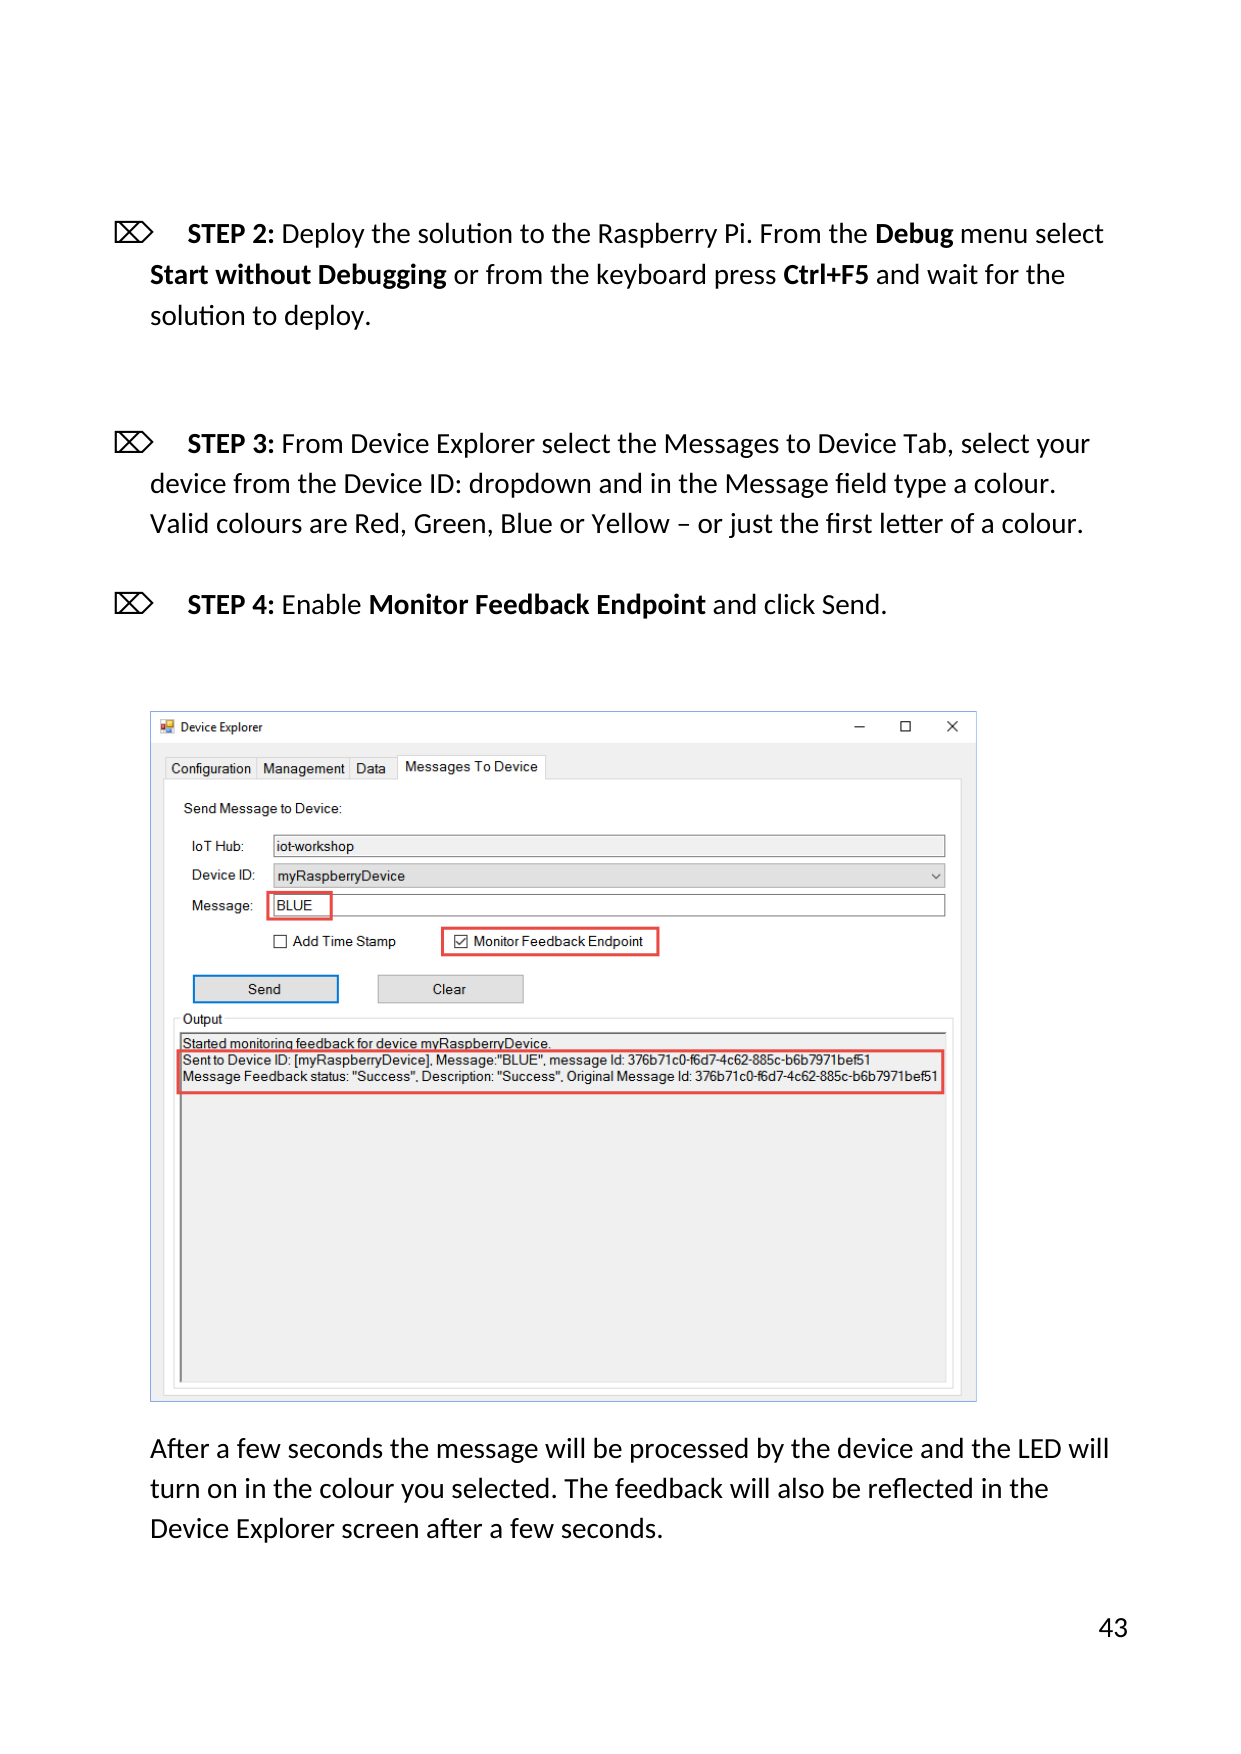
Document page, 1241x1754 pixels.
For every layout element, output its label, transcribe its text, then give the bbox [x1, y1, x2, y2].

list STEP 3: From Device Explorer select the Messages to Device Tab, select your device from the Device ID: dropdown and in the Message field type a colour. Valid colours are Red, Green, Blue or Yellow – or just the first letter of a colour. [112, 420, 1128, 540]
picture [150, 711, 977, 1402]
list STEP 4: Enable Monitor Feedback Endpoint and click Send. [112, 581, 1128, 621]
list STEP 2: Deploy the solution to the Raspberry Pi. From the Debug menu select Start without Debugging or from the keyboard press Ctrl+F5 and wait for the solution to deploy. [112, 215, 1128, 332]
text After a few seconds the message will be processed by the device and the LED will turn on in the colour you selected. The feedback will also be reflected in the Device Explorer screen after a few seconds. [150, 1426, 1128, 1546]
